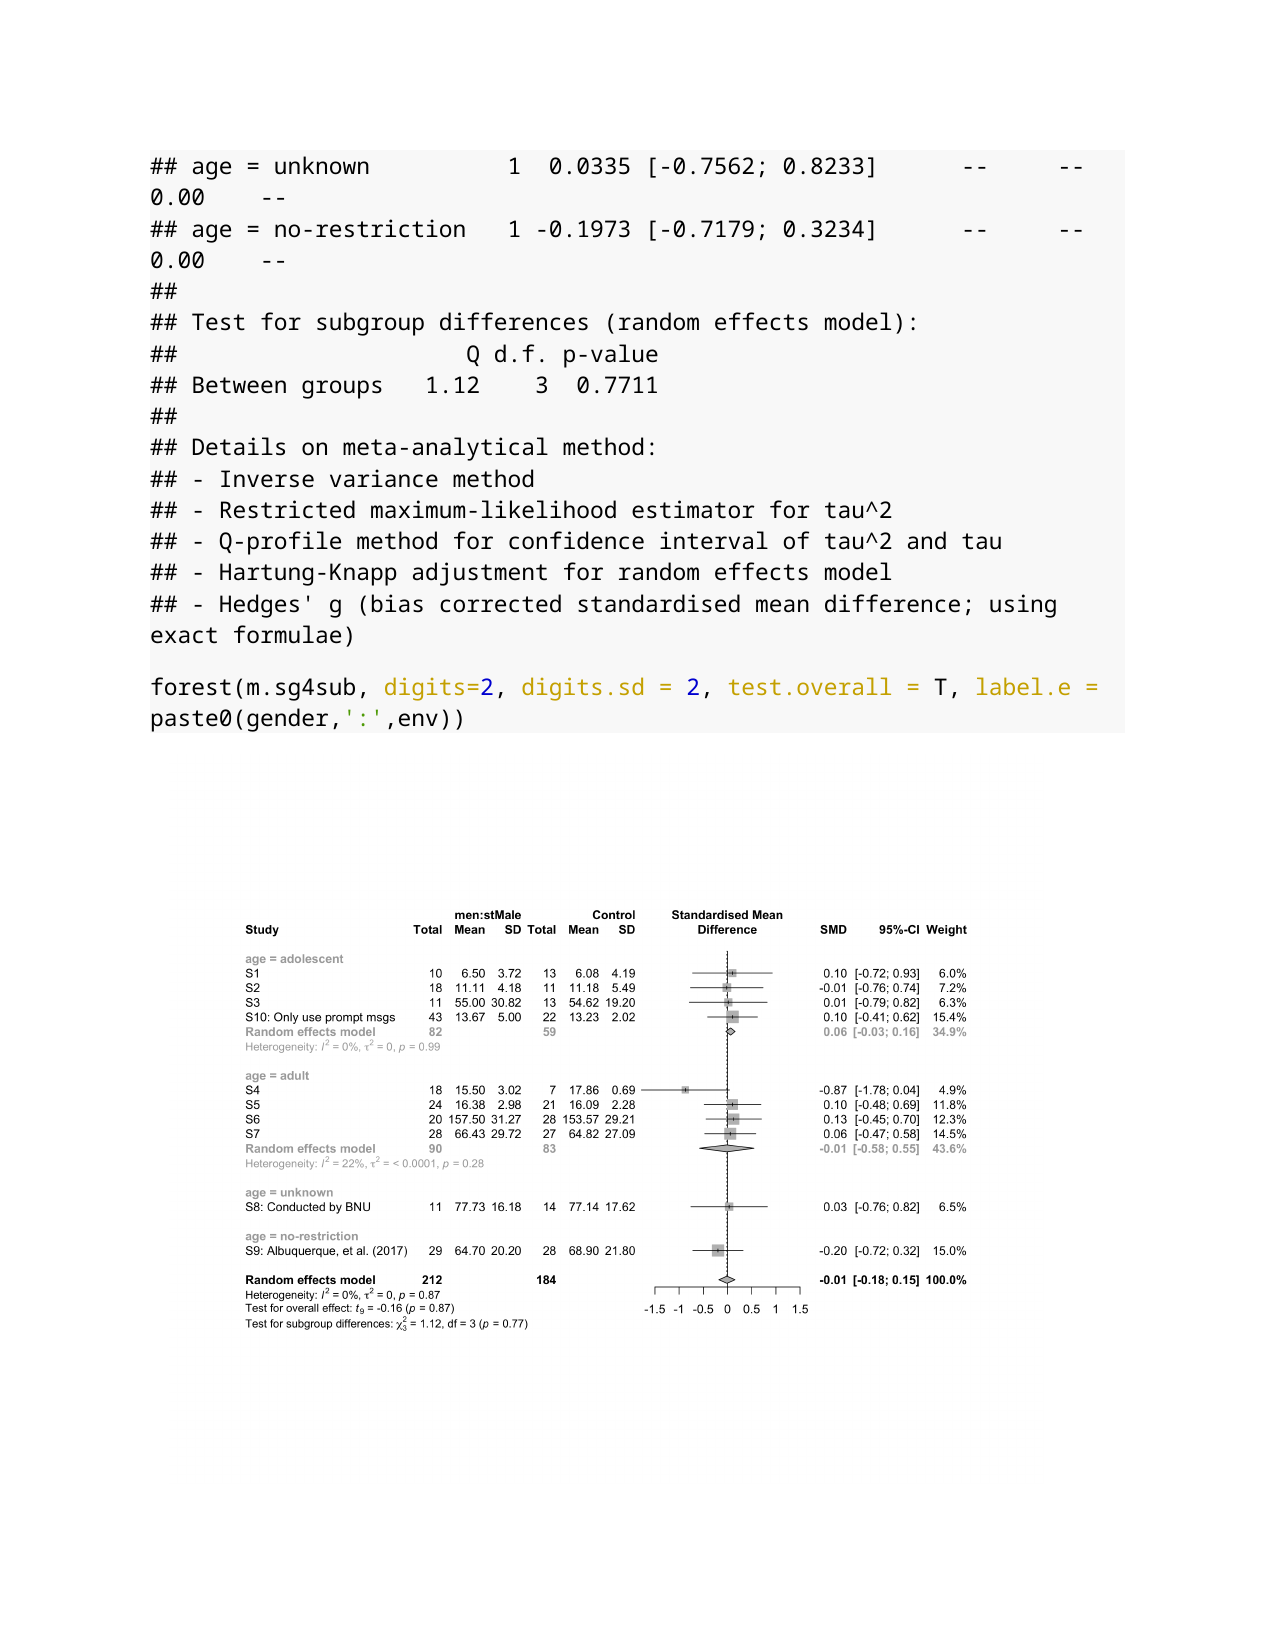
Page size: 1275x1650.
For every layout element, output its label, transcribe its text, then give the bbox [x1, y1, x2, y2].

picture [168, 754, 1044, 1484]
text forest(m.sg4sub, digits=2, digits.sd = 2, test.overall = T, label.e = paste0(gender,':',env)) [466, 671, 1125, 733]
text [150, 150, 1125, 650]
